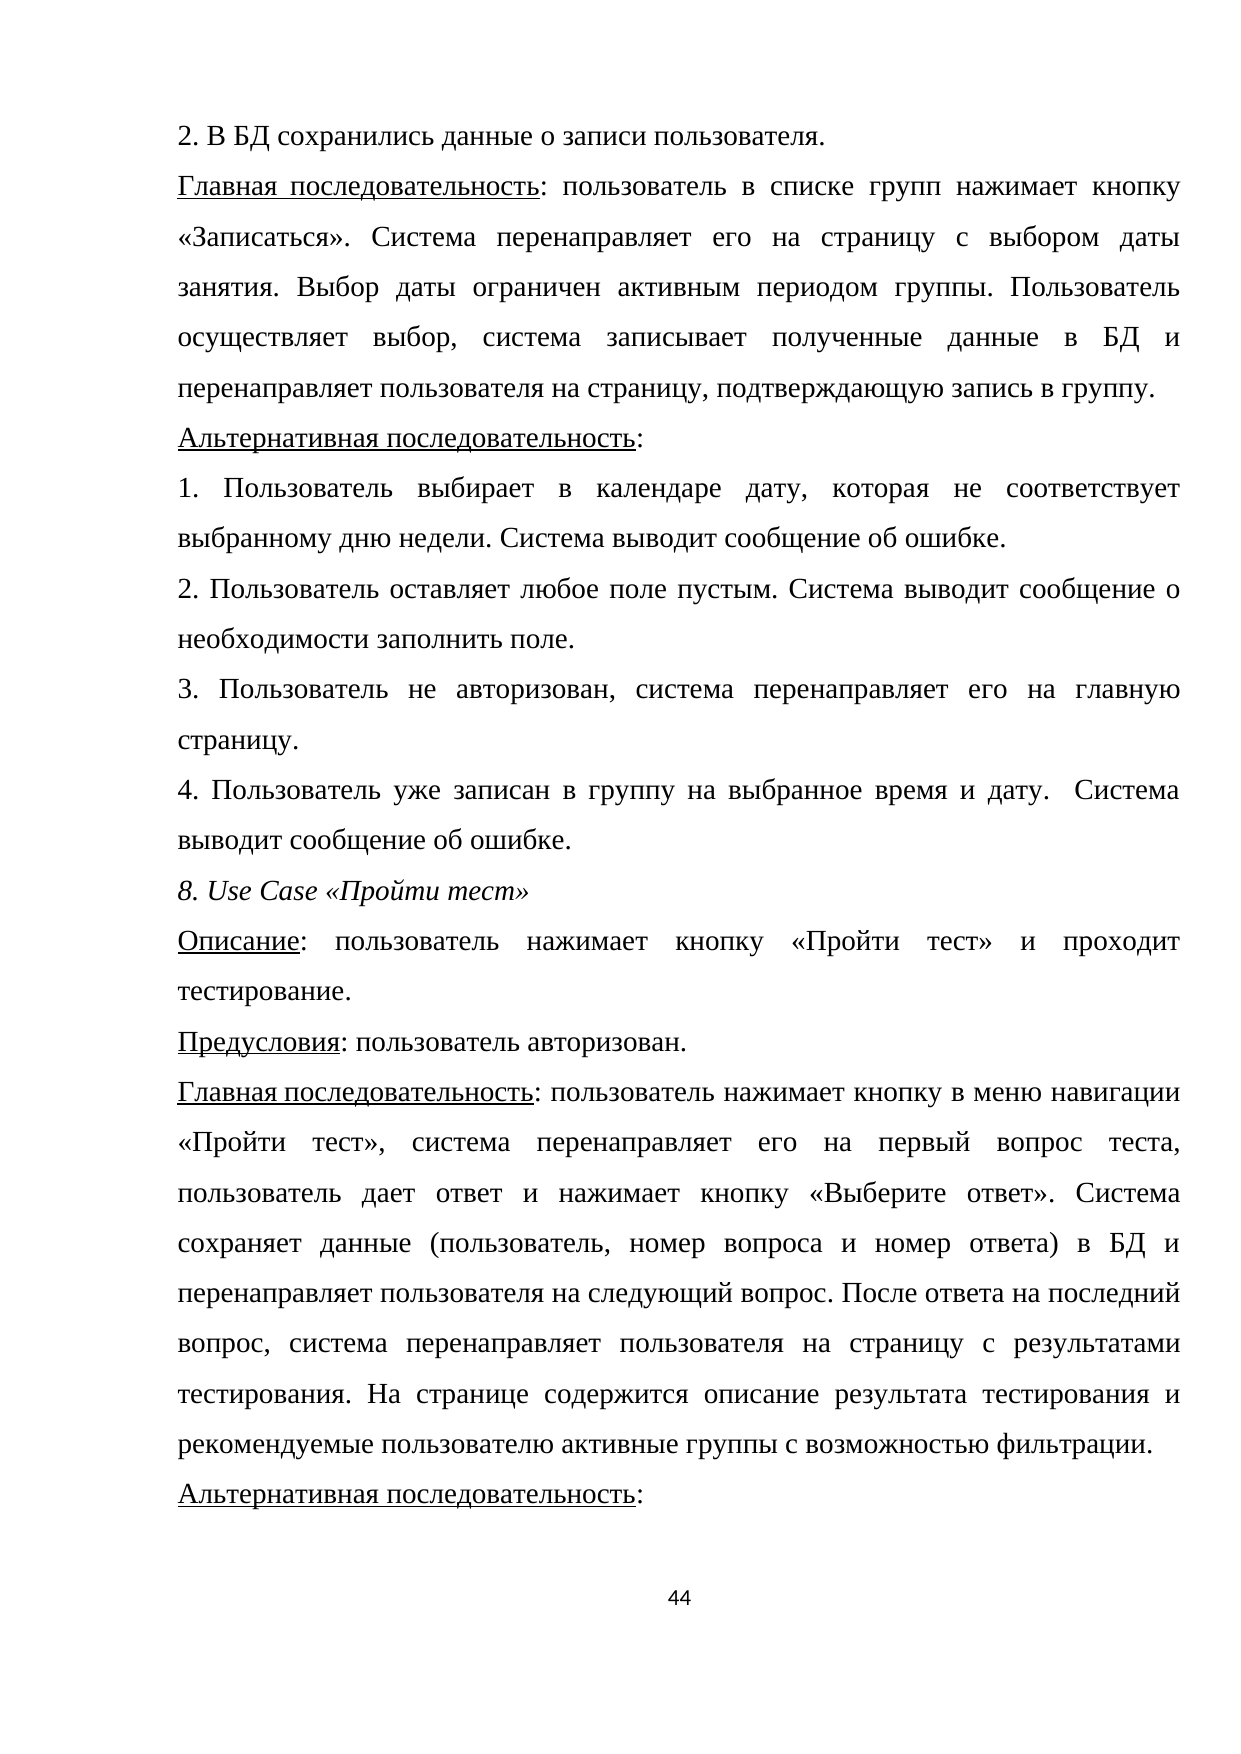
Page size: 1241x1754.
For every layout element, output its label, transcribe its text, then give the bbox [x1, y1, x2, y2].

list Предусловия: пользователь авторизован. [177, 1024, 1181, 1057]
list 2. В БД сохранились данные о записи пользователя. [177, 118, 1181, 152]
list Альтернативная последовательность: [177, 1477, 1181, 1510]
list 1. Пользователь выбирает в календаре дату, которая не соответствует выбранному дню недели. Система выводит сообщение об ошибке. [177, 470, 1181, 554]
list Описание: пользователь нажимает кнопку «Пройти тест» и проходит тестирование. [177, 923, 1181, 1007]
list 8. Use Case «Пройти тест» [177, 873, 1181, 906]
list Альтернативная последовательность: [177, 420, 1181, 453]
list 2. Пользователь оставляет любое поле пустым. Система выводит сообщение о необходимости заполнить поле. [177, 571, 1181, 655]
list Главная последовательность: пользователь в списке групп нажимает кнопку «Записаться». Система перенаправляет его на страницу с выбором даты занятия. Выбор даты ограничен активным периодом группы. Пользователь осуществляет выбор, система записывает полученные данные в БД и перенаправляет пользователя на страницу, подтверждающую запись в группу. [177, 168, 1181, 403]
list 3. Пользователь не авторизован, система перенаправляет его на главную страницу. [177, 672, 1181, 755]
list Главная последовательность: пользователь нажимает кнопку в меню навигации «Пройти тест», система перенаправляет его на первый вопрос теста, пользователь дает ответ и нажимает кнопку «Выберите ответ». Система сохраняет данные (пользователь, номер вопроса и номер ответа) в БД и перенаправляет пользователя на следующий вопрос. После ответа на последний вопрос, система перенаправляет пользователя на страницу с результатами тестирования. На странице содержится описание результата тестирования и рекомендуемые пользователю активные группы с возможностью фильтрации. [177, 1074, 1181, 1460]
list 4. Пользователь уже записан в группу на выбранное время и дату. Система выводит сообщение об ошибке. [177, 772, 1181, 856]
